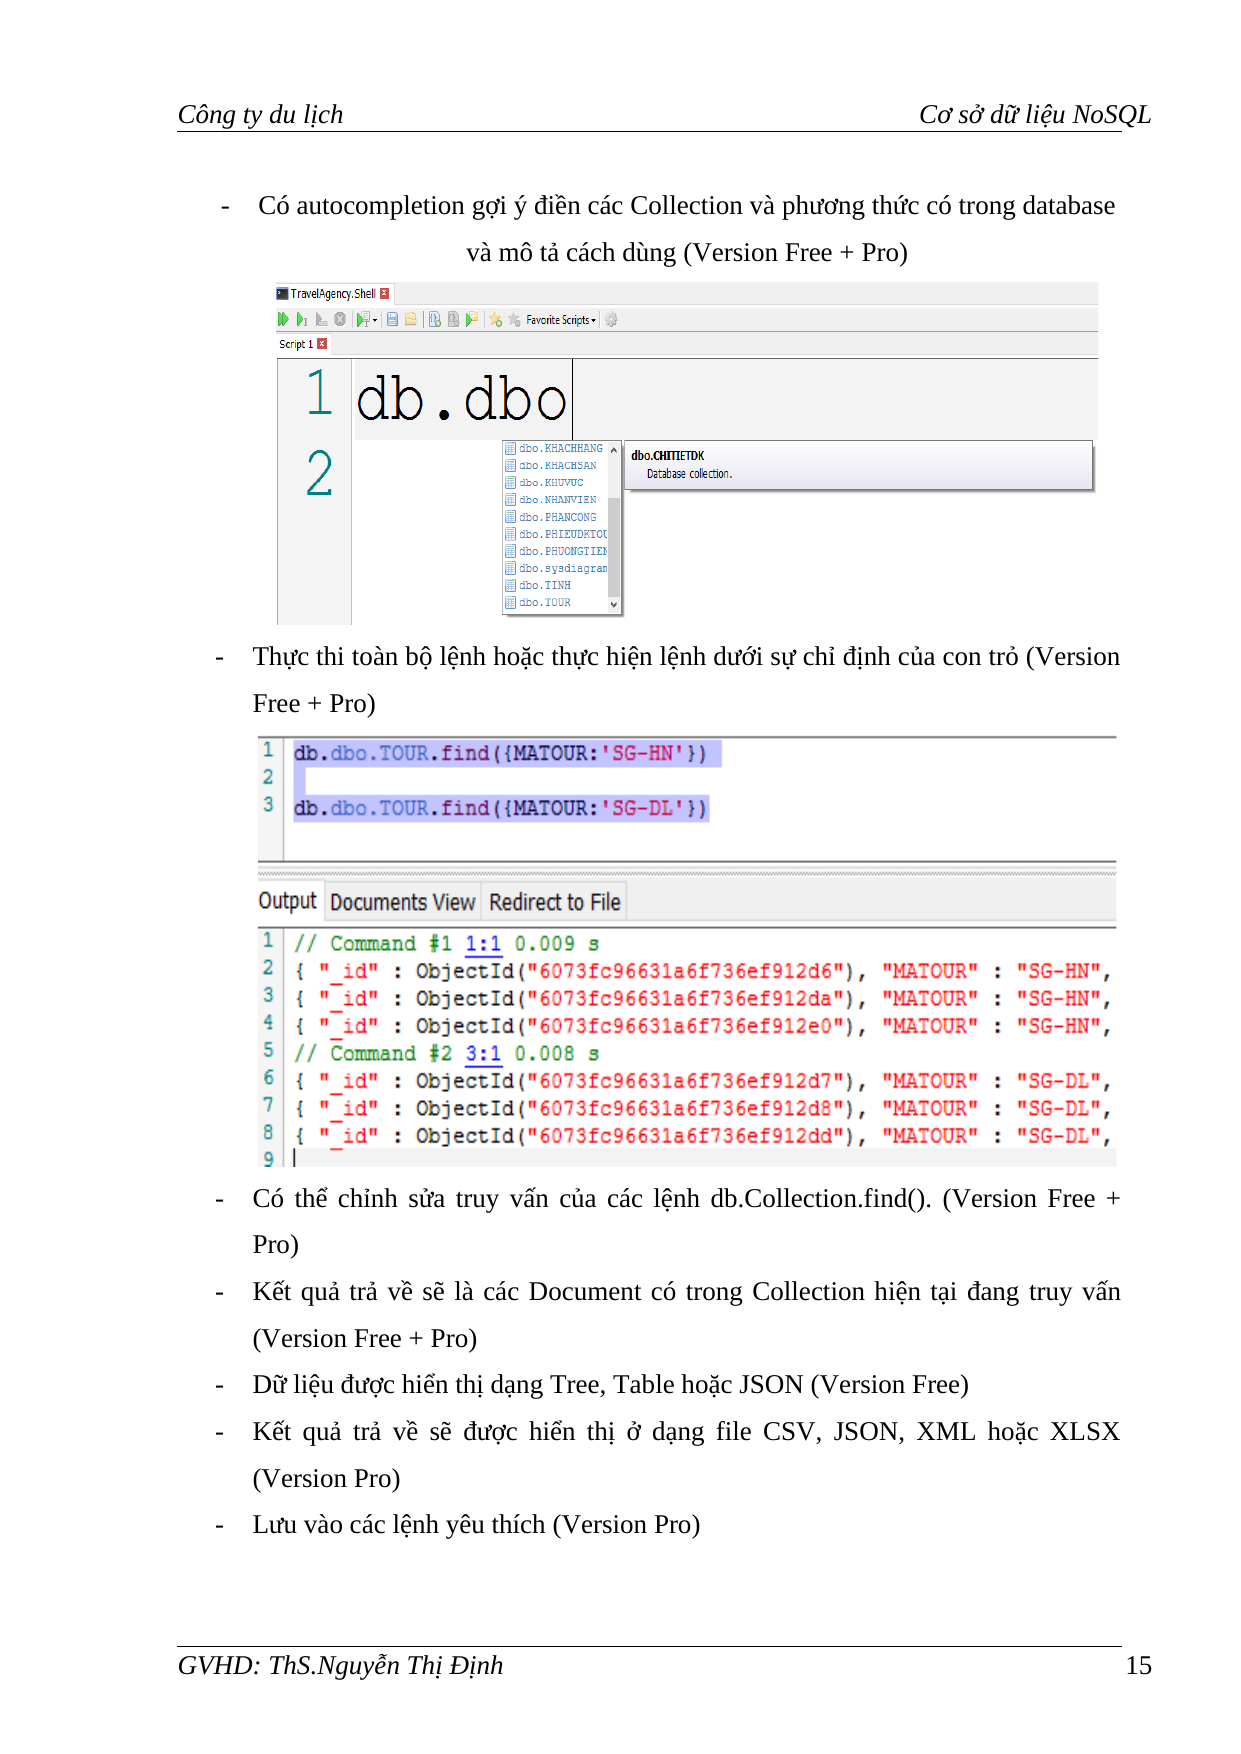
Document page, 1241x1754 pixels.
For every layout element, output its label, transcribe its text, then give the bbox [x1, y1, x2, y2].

picture [276, 282, 1099, 625]
list Kết quả trả về sẽ là các Document có trong Collection hiện tại đang truy vấn (Version Free + Pro) [215, 1275, 1122, 1353]
list Lưu vào các lệnh yêu thích (Version Pro) [215, 1508, 1122, 1539]
picture [257, 733, 1117, 1167]
list Kết quả trả về sẽ được hiển thị ở dạng file CSV, JSON, XML hoặc XLSX (Version Pro) [215, 1415, 1122, 1493]
list Thực thi toàn bộ lệnh hoặc thực hiện lệnh dưới sự chỉ định của con trỏ (Version Free + Pro) [215, 640, 1122, 718]
list Có thể chỉnh sửa truy vấn của các lệnh db.Collection.find(). (Version Free + Pro) [215, 1182, 1122, 1259]
list Dữ liệu được hiển thị dạng Tree, Table hoặc JSON (Version Free) [215, 1368, 1122, 1399]
